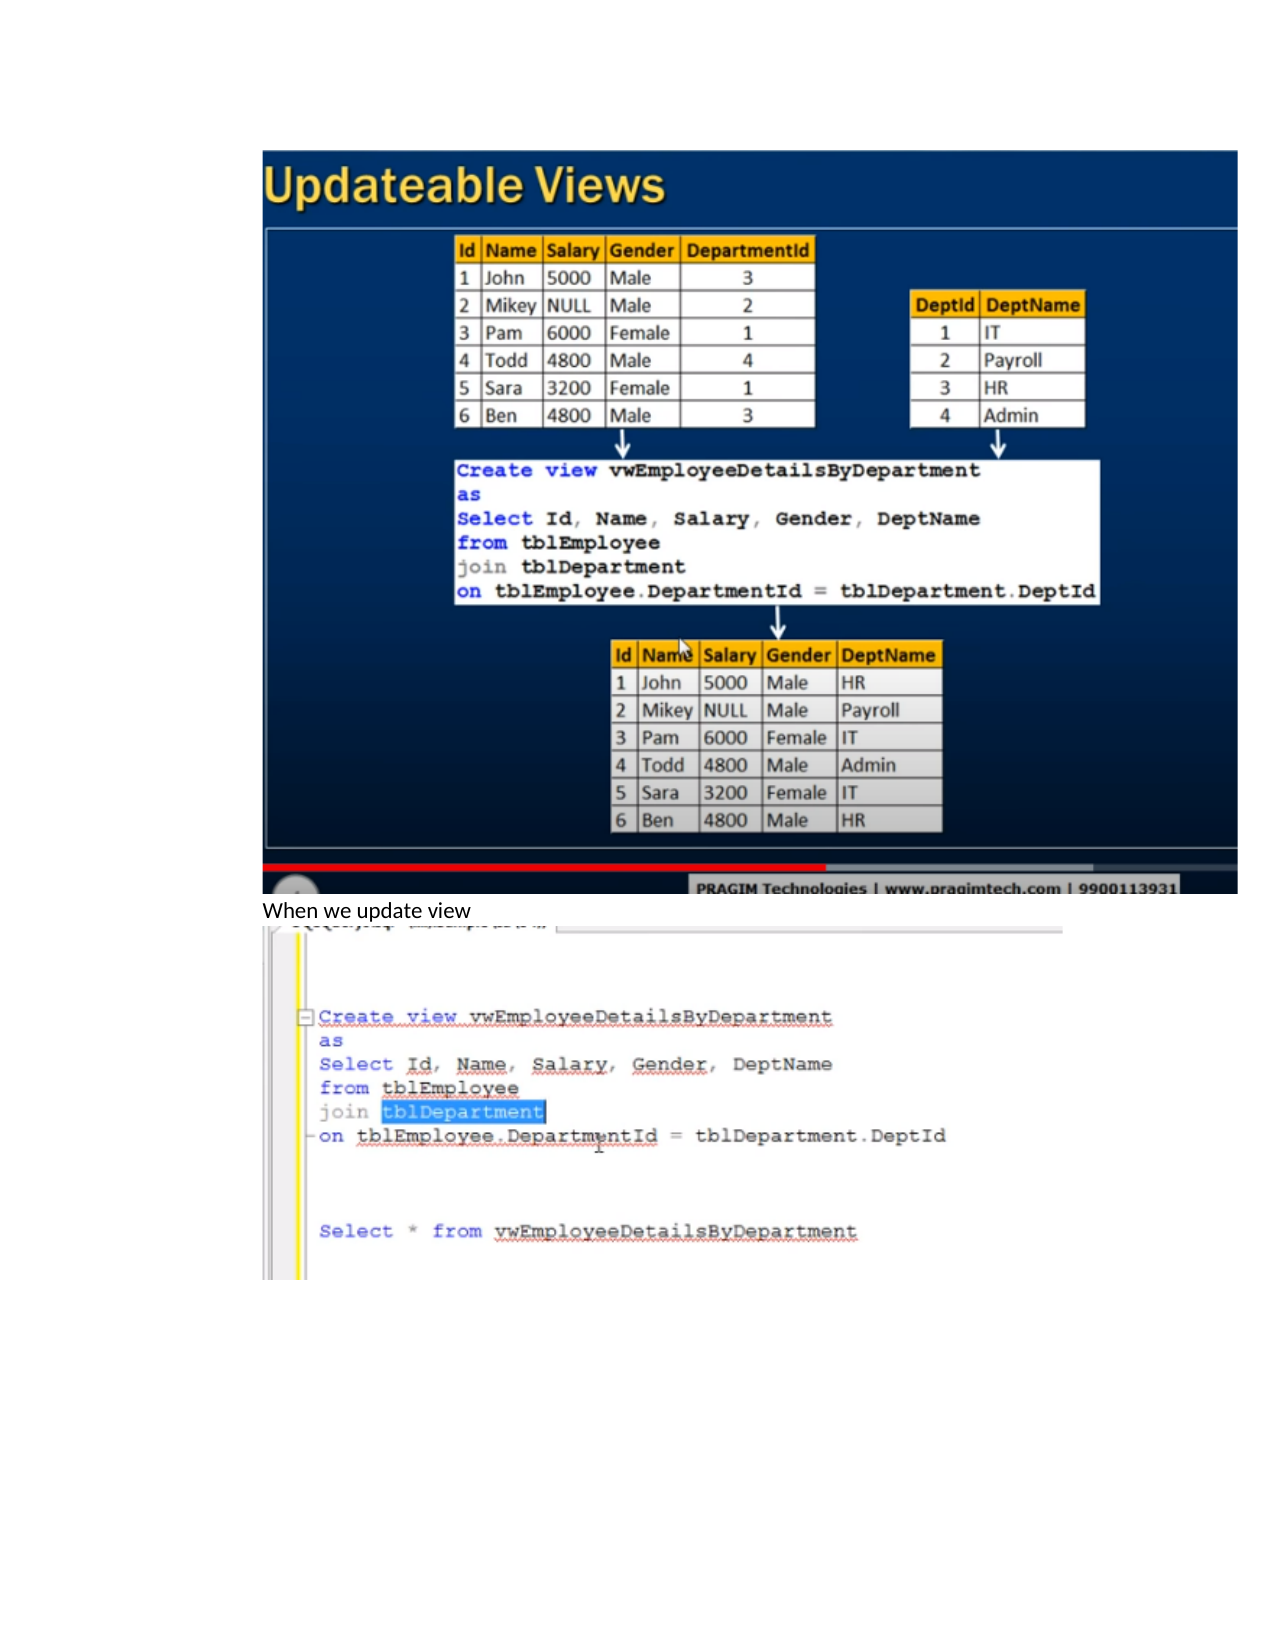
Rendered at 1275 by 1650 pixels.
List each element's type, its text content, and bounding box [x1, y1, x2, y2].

picture [262, 926, 1063, 1280]
list When we update view [262, 896, 1125, 924]
picture [262, 150, 1238, 894]
